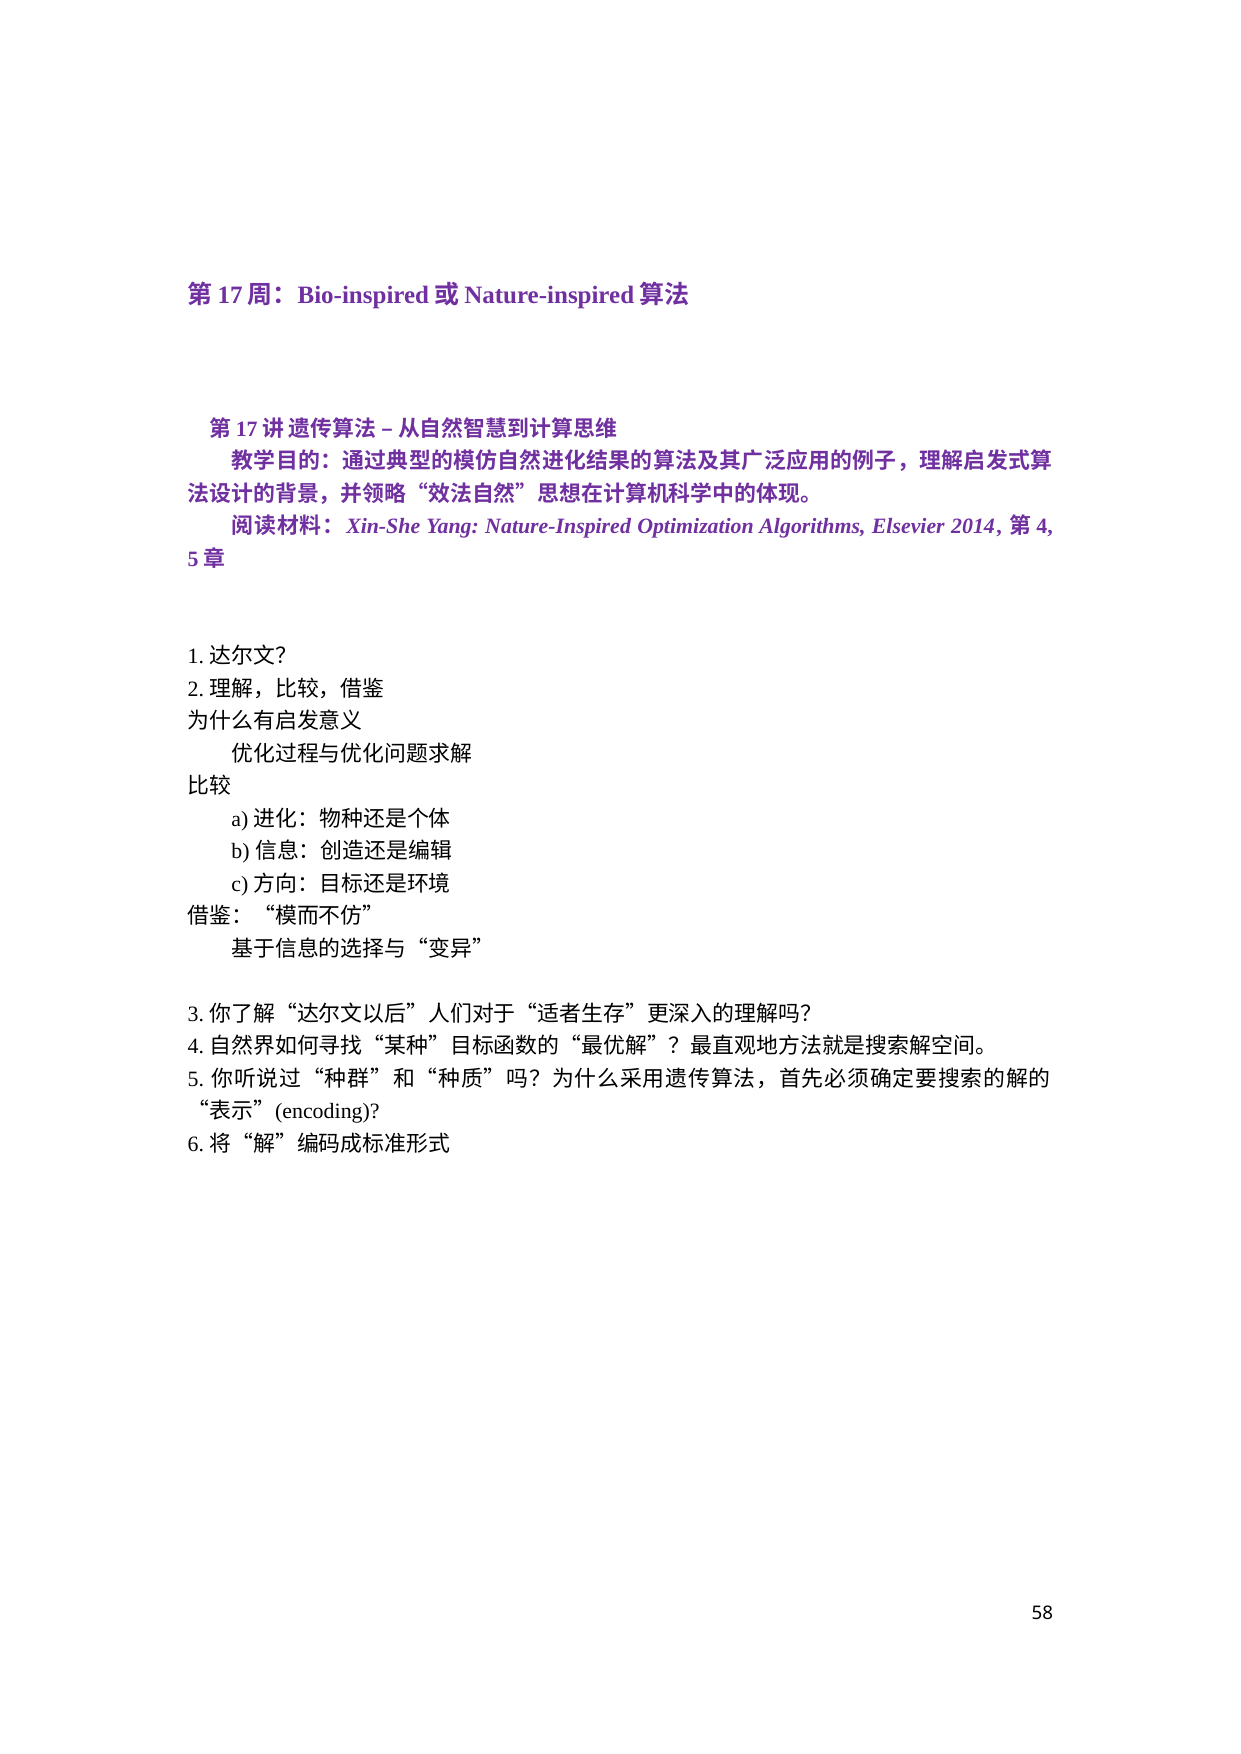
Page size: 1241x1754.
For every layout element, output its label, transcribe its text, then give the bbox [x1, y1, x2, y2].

text 阅读材料：Xin-She Yang: Nature-Inspired Optimization Algorithms, Elsevier 2014, 第4, 5章 [187, 508, 1053, 573]
text 为什么有启发意义 [187, 703, 1053, 736]
text 优化过程与优化问题求解 [187, 736, 1053, 768]
text 3. 你了解“达尔文以后”人们对于“适者生存”更深入的理解吗？ [187, 996, 1053, 1028]
text b) 信息：创造还是编辑 [187, 833, 1053, 866]
text 6. 将“解”编码成标准形式 [187, 1126, 1053, 1158]
subtitle 第17周：Bio-inspired或Nature-inspired算法 [187, 260, 1053, 325]
text 4. 自然界如何寻找“某种”目标函数的“最优解”？最直观地方法就是搜索解空间。 [187, 1028, 1053, 1061]
text 比较 [187, 768, 1053, 801]
text 5. 你听说过“种群”和“种质”吗？为什么采用遗传算法，首先必须确定要搜索的解的“表示”(encoding)? [187, 1061, 1053, 1126]
text 第17讲 遗传算法 – 从自然智慧到计算思维 [187, 411, 1053, 443]
text 基于信息的选择与“变异” [187, 931, 1053, 963]
text 1. 达尔文？ [187, 638, 1053, 671]
text a) 进化：物种还是个体 [187, 801, 1053, 833]
text 借鉴：“模而不仿” [187, 898, 1053, 931]
text c) 方向：目标还是环境 [187, 866, 1053, 898]
text 教学目的：通过典型的模仿自然进化结果的算法及其广泛应用的例子，理解启发式算法设计的背景，并领略“效法自然”思想在计算机科学中的体现。 [187, 443, 1053, 508]
text 2. 理解，比较，借鉴 [187, 671, 1053, 703]
